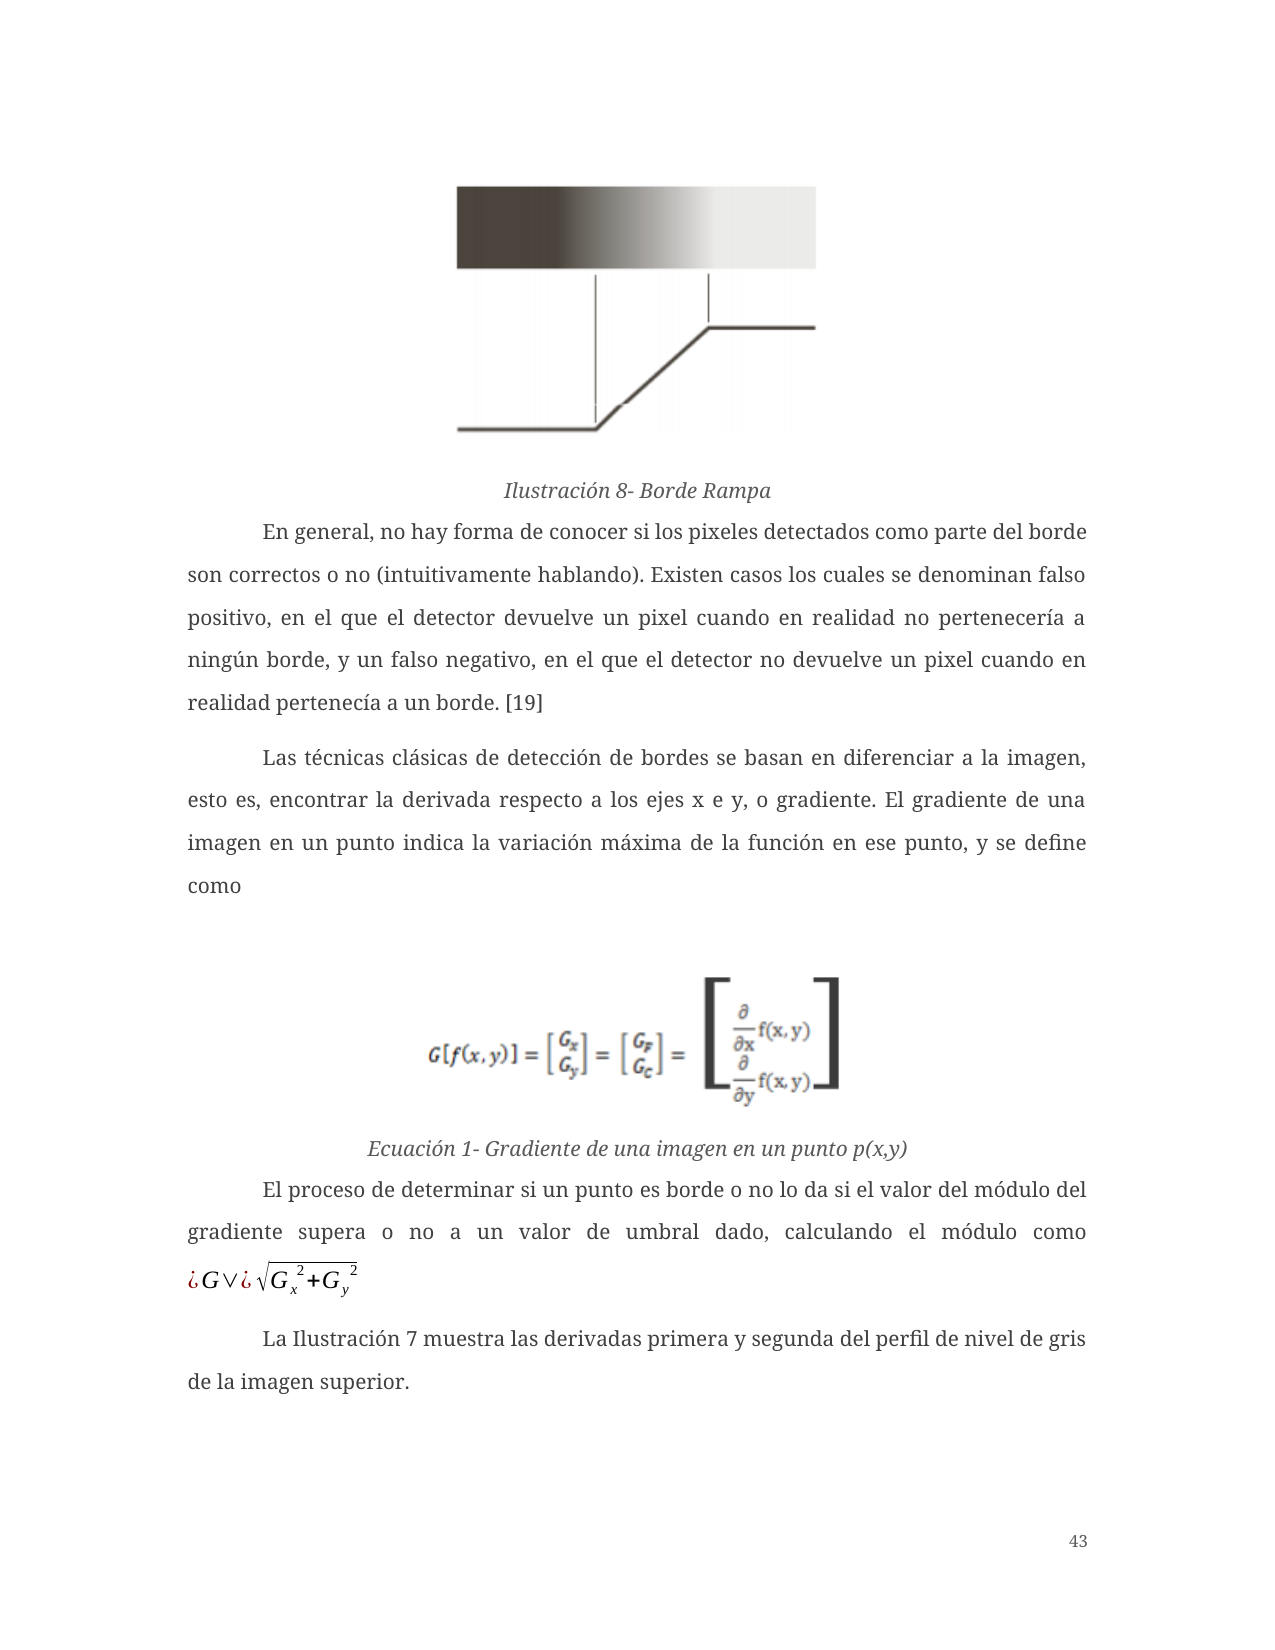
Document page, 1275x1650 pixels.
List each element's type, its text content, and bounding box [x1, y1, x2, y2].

picture [451, 180, 824, 442]
text Las técnicas clásicas de detección de bordes se basan en diferenciar a la imagen, esto es, encontrar la derivada respecto a los ejes x e y, o gradiente. El gradiente de una imagen en un punto indica la variación máxima de la función en ese punto, y se define como [187, 743, 1087, 899]
picture [425, 954, 850, 1113]
text La Ilustración 7 muestra las derivadas primera y segunda del perfil de nivel de gris de la imagen superior. [187, 1324, 1087, 1395]
text El proceso de determinar si un punto es borde o no lo da si el valor del módulo del gradiente supera o no a un valor de umbral dado, calculando el módulo como [187, 1175, 1087, 1297]
text Ecuación 1- Gradiente de una imagen en un punto p(x,y) [187, 1134, 1087, 1162]
text En general, no hay forma de conocer si los pixeles detectados como parte del borde son correctos o no (intuitivamente hablando). Existen casos los cuales se denominan falso positivo, en el que el detector devuelve un pixel cuando en realidad no pertenecería a ningún borde, y un falso negativo, en el que el detector no devuelve un pixel cuando en realidad pertenecía a un borde. [19] [187, 517, 1087, 716]
